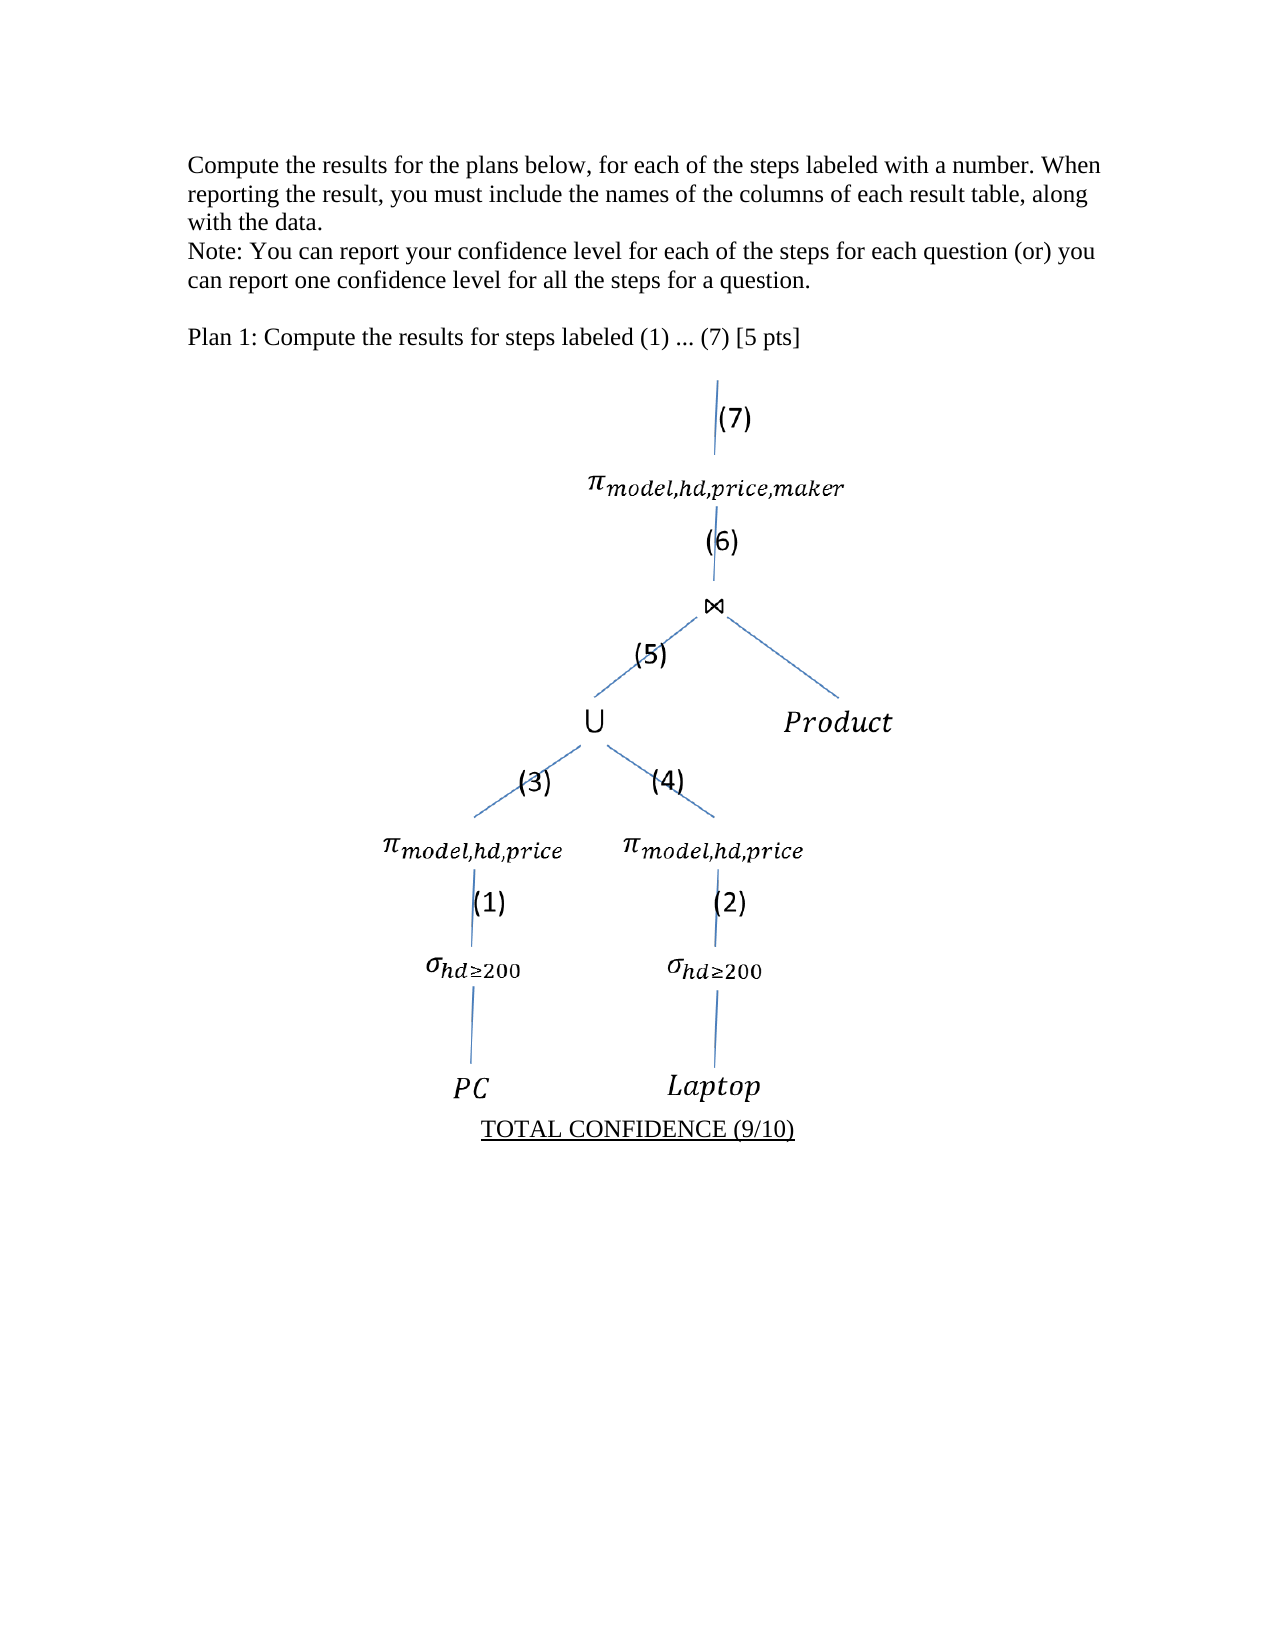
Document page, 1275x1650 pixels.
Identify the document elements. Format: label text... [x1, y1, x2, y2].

picture [366, 380, 909, 1115]
list Note: You can report your confidence level for each of the steps for each question (or) you can report one confidence level for all the steps for a question. [187, 236, 1125, 294]
list Compute the results for the plans below, for each of the steps labeled with a number. When reporting the result, you must include the names of the columns of each result table, along with the data. [187, 150, 1125, 236]
text TOTAL CONFIDENCE (9/10) [150, 1114, 1125, 1143]
list Plan 1: Compute the results for steps labeled (1) ... (7) [5 pts] [187, 322, 1125, 351]
